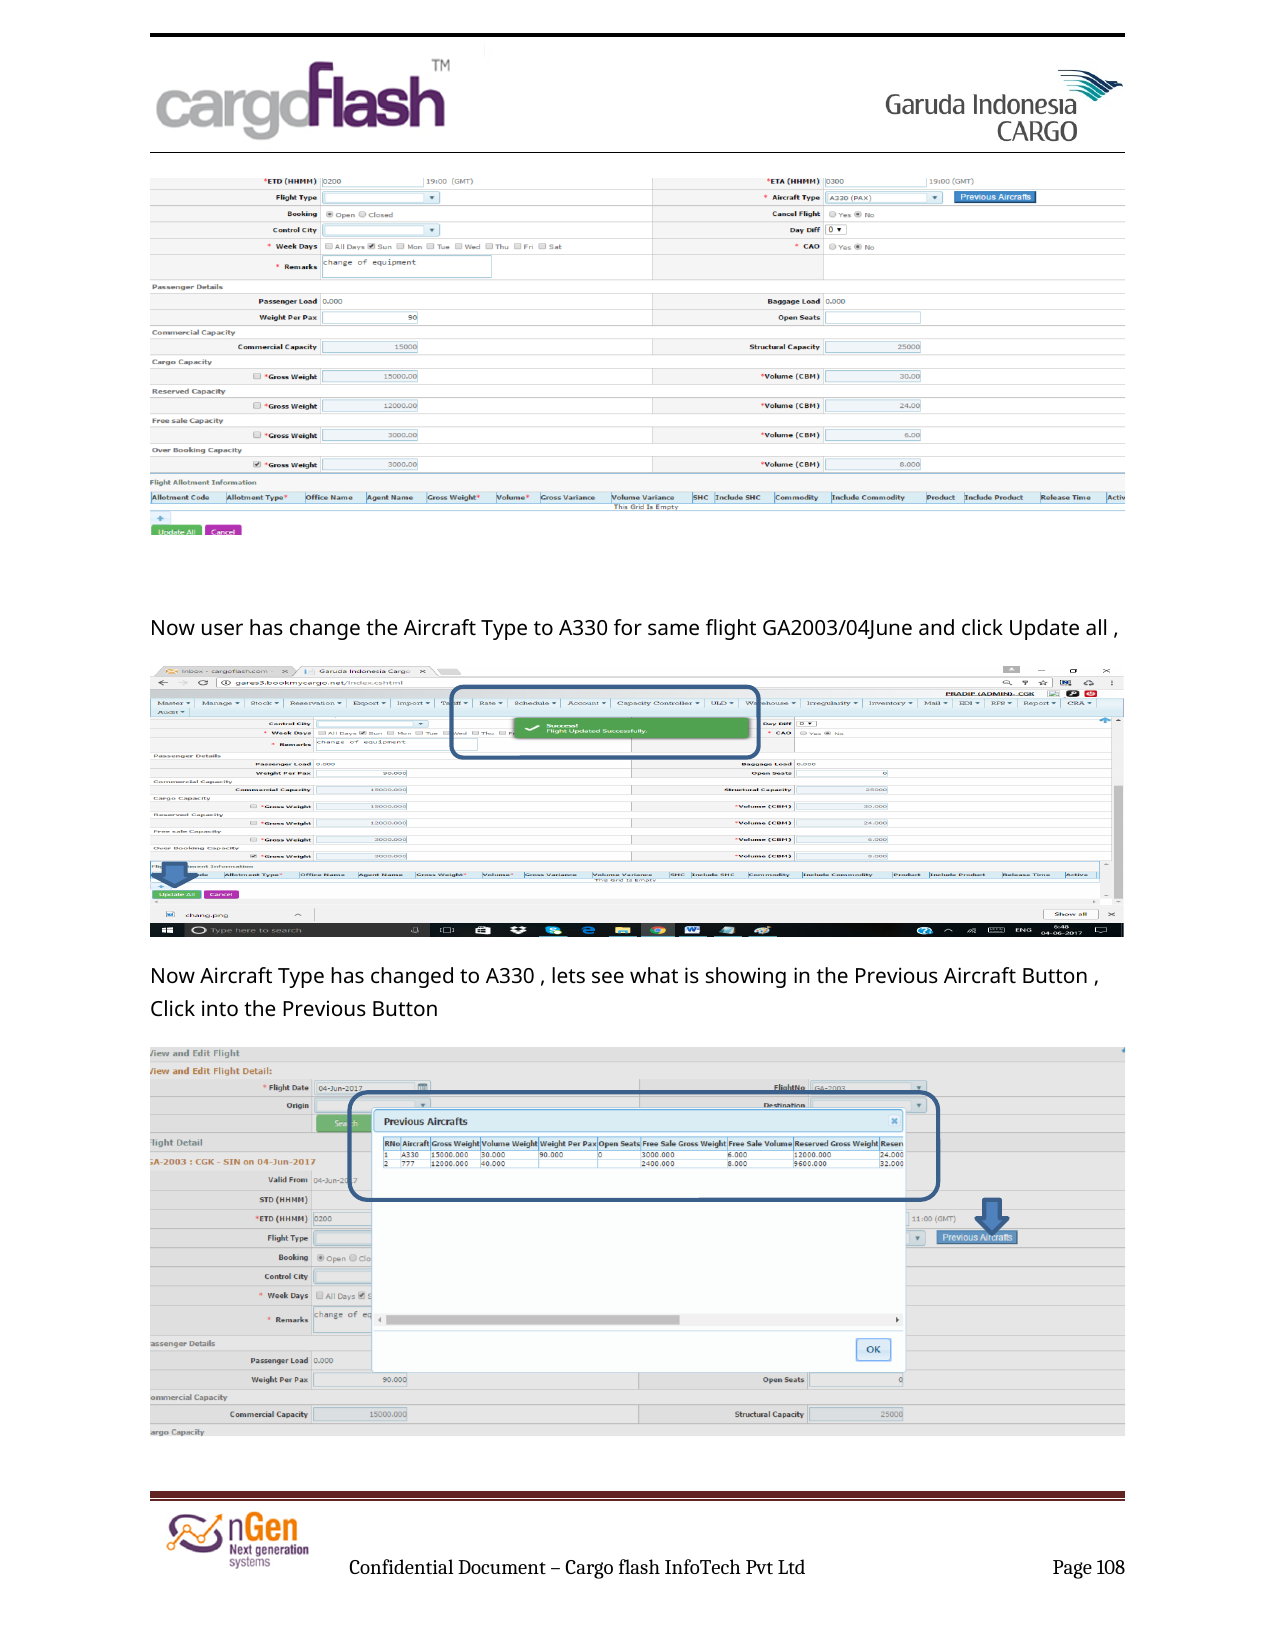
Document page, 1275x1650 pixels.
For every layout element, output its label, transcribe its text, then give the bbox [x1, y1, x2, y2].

picture [150, 178, 1125, 535]
text Now Aircraft Type has changed to A330 , lets see what is showing in the Previous Aircraft Button , Click into the Previous Button [150, 961, 1125, 1022]
picture [881, 59, 1127, 148]
picture [103, 6, 525, 152]
picture [150, 666, 1124, 937]
picture [150, 1502, 327, 1575]
picture [150, 1047, 1125, 1437]
text Now user has change the Aircraft Type to A330 for same flight GA2003/04June and click Update all , [150, 613, 1125, 641]
